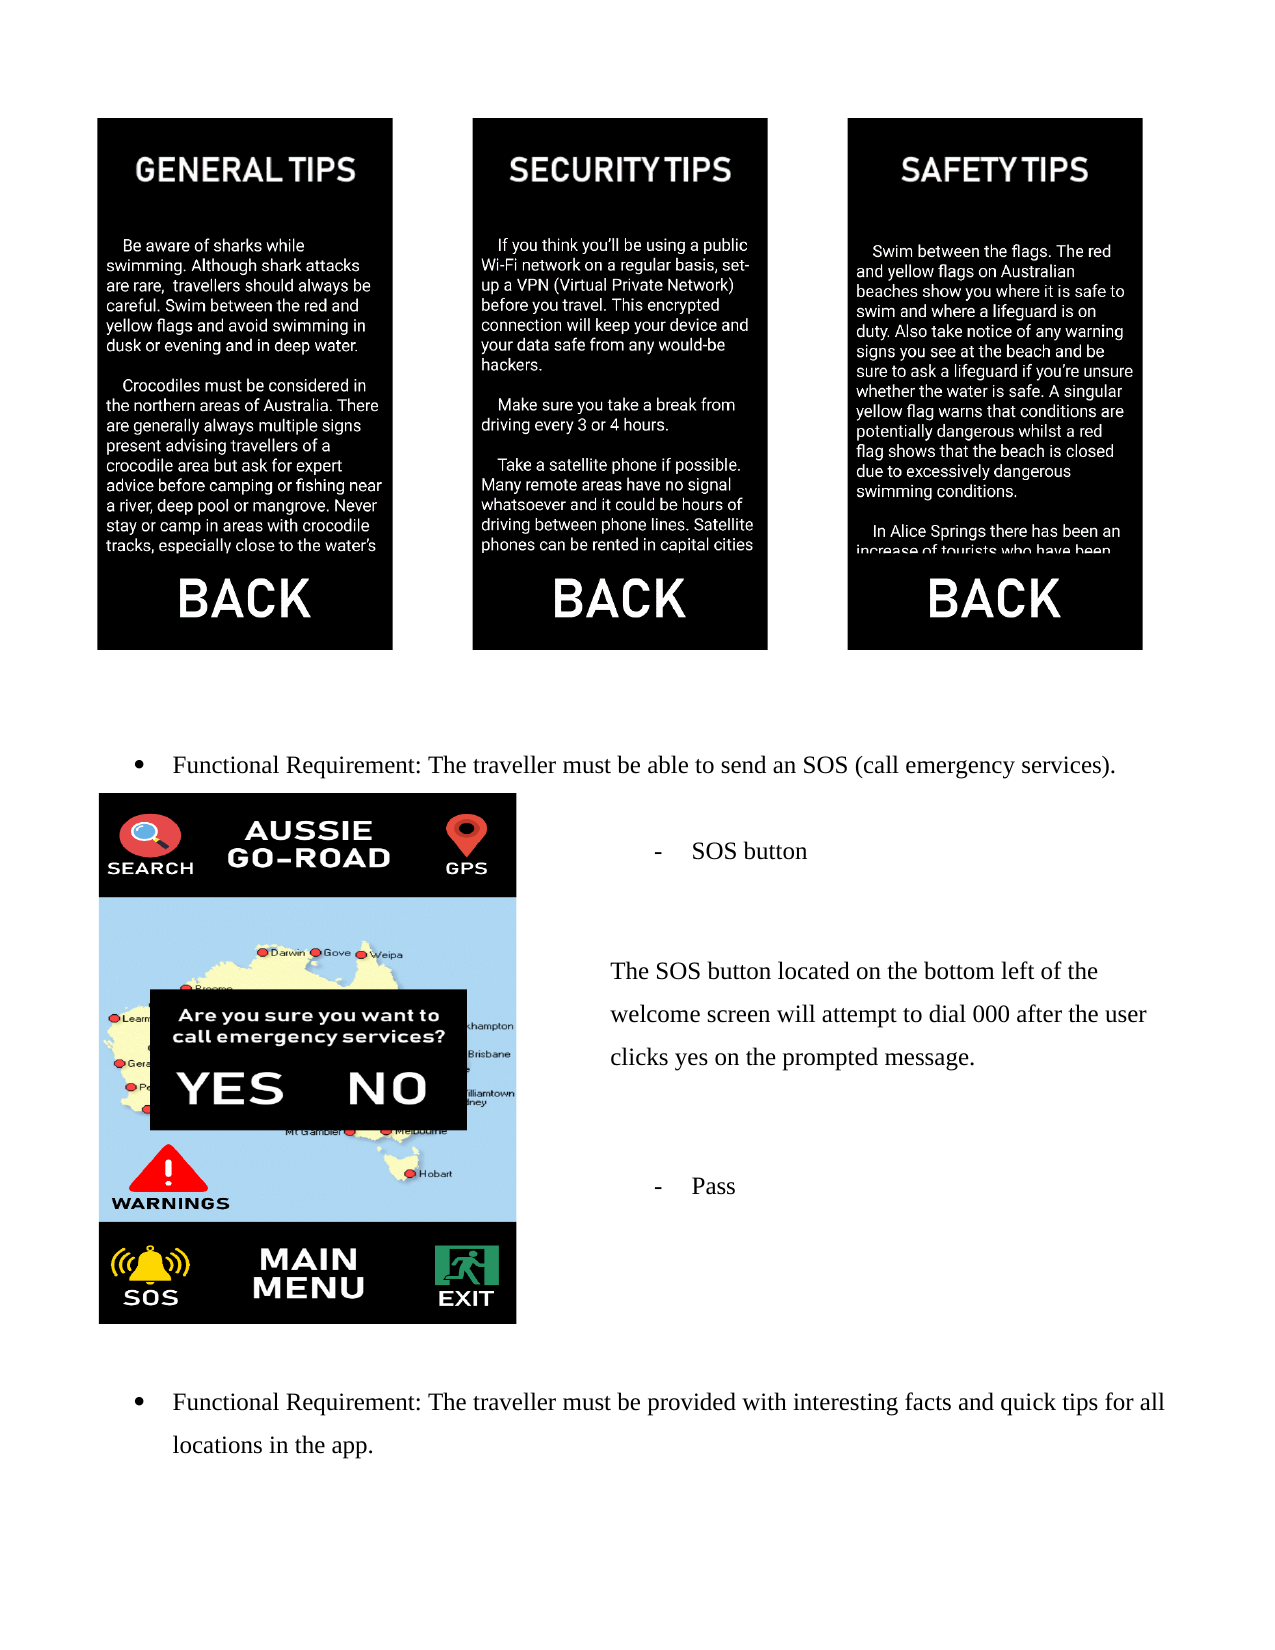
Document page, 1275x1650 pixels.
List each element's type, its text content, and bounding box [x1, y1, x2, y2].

list Pass [516, 1171, 1177, 1200]
list The SOS button located on the bottom left of the welcome screen will attempt to dial 000 after the user clicks yes on the prompted message. [516, 956, 1177, 1071]
picture [97, 118, 393, 650]
list SOS button [516, 836, 1177, 865]
list Functional Requirement: The traveller must be provided with interesting facts and quick tips for all locations in the app. [135, 1387, 1177, 1459]
picture [97, 793, 516, 1322]
picture [847, 118, 1143, 650]
list Functional Requirement: The traveller must be able to send an SOS (call emergency services). [135, 750, 1177, 779]
picture [472, 118, 768, 650]
